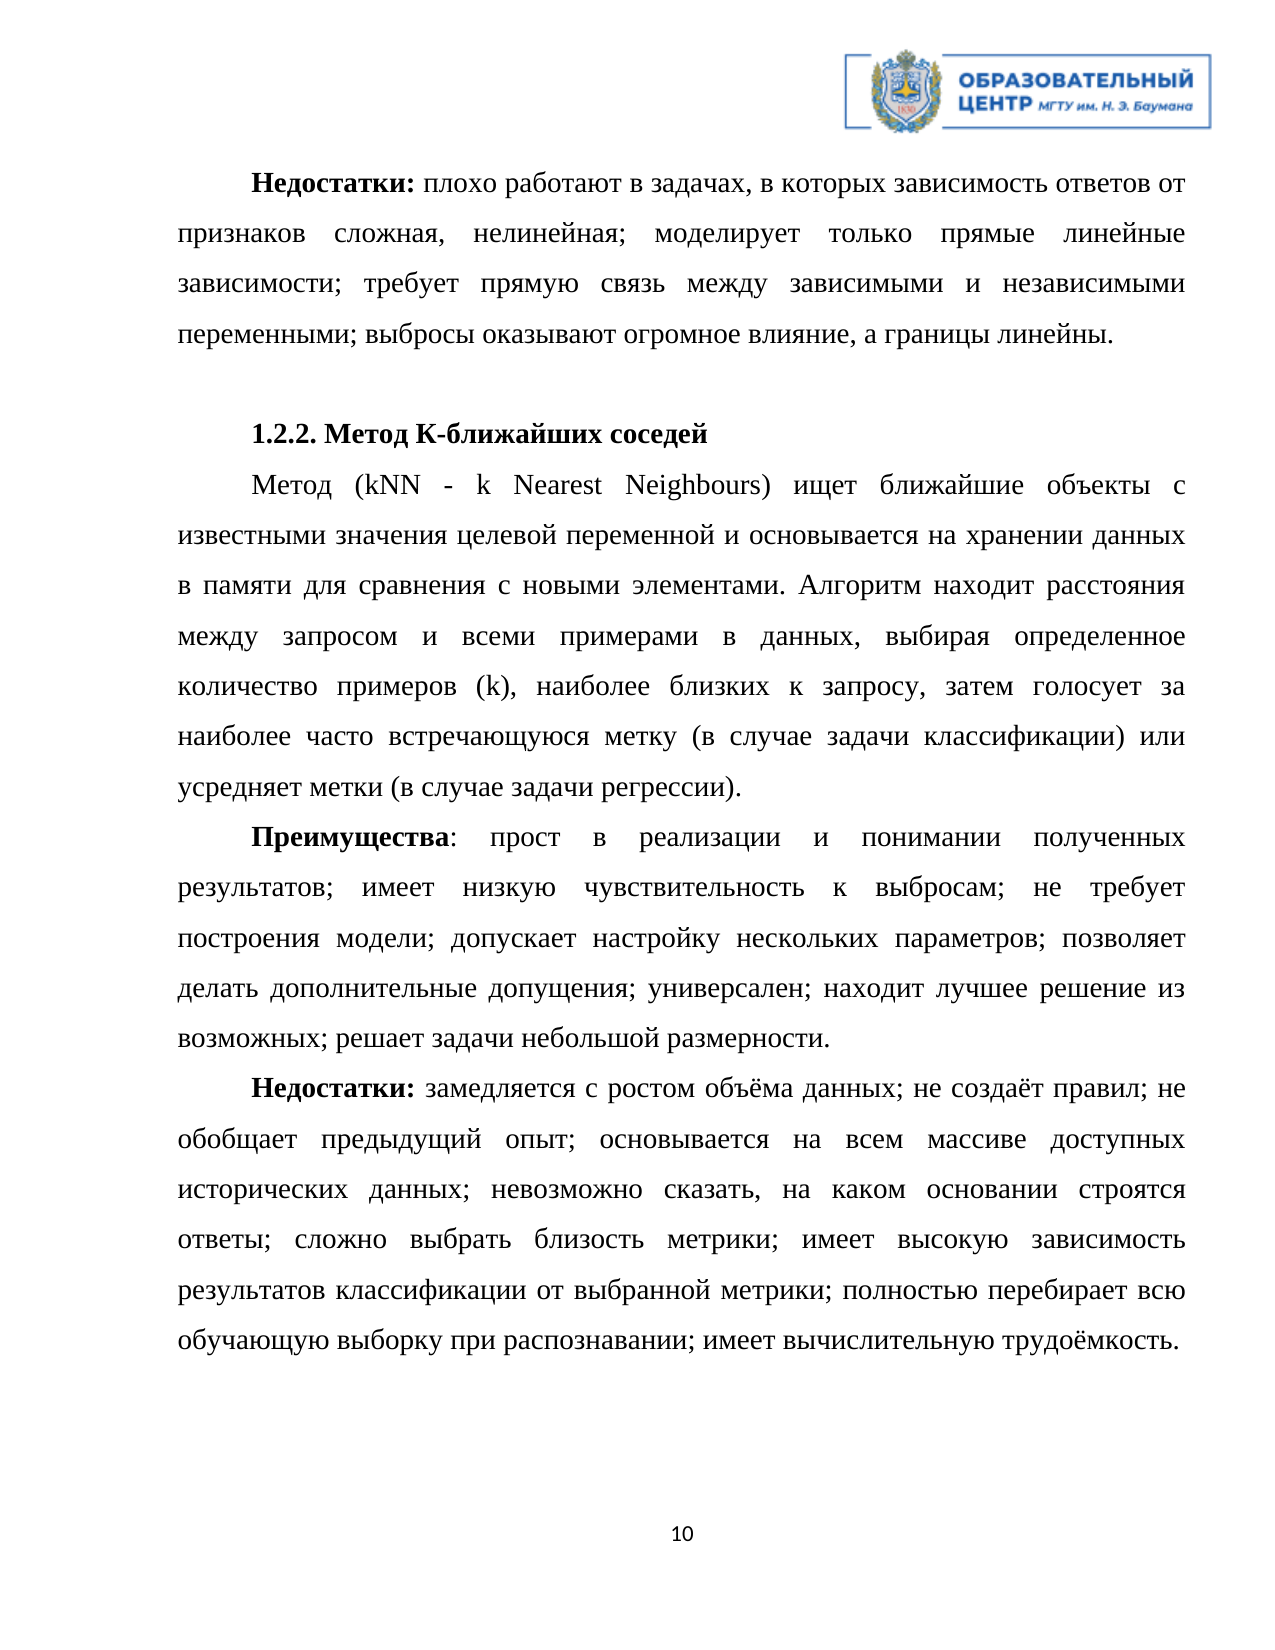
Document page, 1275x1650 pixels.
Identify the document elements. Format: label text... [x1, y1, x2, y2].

text Преимущества: прост в реализации и понимании полученных результатов; имеет низкую чувствительность к выбросам; не требует построения модели; допускает настройку нескольких параметров; позволяет делать дополнительные допущения; универсален; находит лучшее решение из возможных; решает задачи небольшой размерности. [177, 819, 1186, 1054]
text Недостатки: замедляется с ростом объёма данных; не создаёт правил; не обобщает предыдущий опыт; основывается на всем массиве доступных исторических данных; невозможно сказать, на каком основании строятся ответы; сложно выбрать близость метрики; имеет высокую зависимость результатов классификации от выбранной метрики; полностью перебирает всю обучающую выборку при распознавании; имеет вычислительную трудоёмкость. [177, 1071, 1186, 1356]
picture [814, 26, 1262, 149]
list 1.2.2. Метод К-ближайших соседей [251, 417, 1186, 450]
text Метод (kNN - k Nearest Neighbours) ищет ближайшие объекты с известными значения целевой переменной и основывается на хранении данных в памяти для сравнения с новыми элементами. Алгоритм находит расстояния между запросом и всеми примерами в данных, выбирая определенное количество примеров (k), наиболее близких к запросу, затем голосует за наиболее часто встречающуюся метку (в случае задачи классификации) или усредняет метки (в случае задачи регрессии). [177, 467, 1186, 802]
text Недостатки: плохо работают в задачах, в которых зависимость ответов от признаков сложная, нелинейная; моделирует только прямые линейные зависимости; требует прямую связь между зависимыми и независимыми переменными; выбросы оказывают огромное влияние, а границы линейны. [177, 118, 1186, 349]
